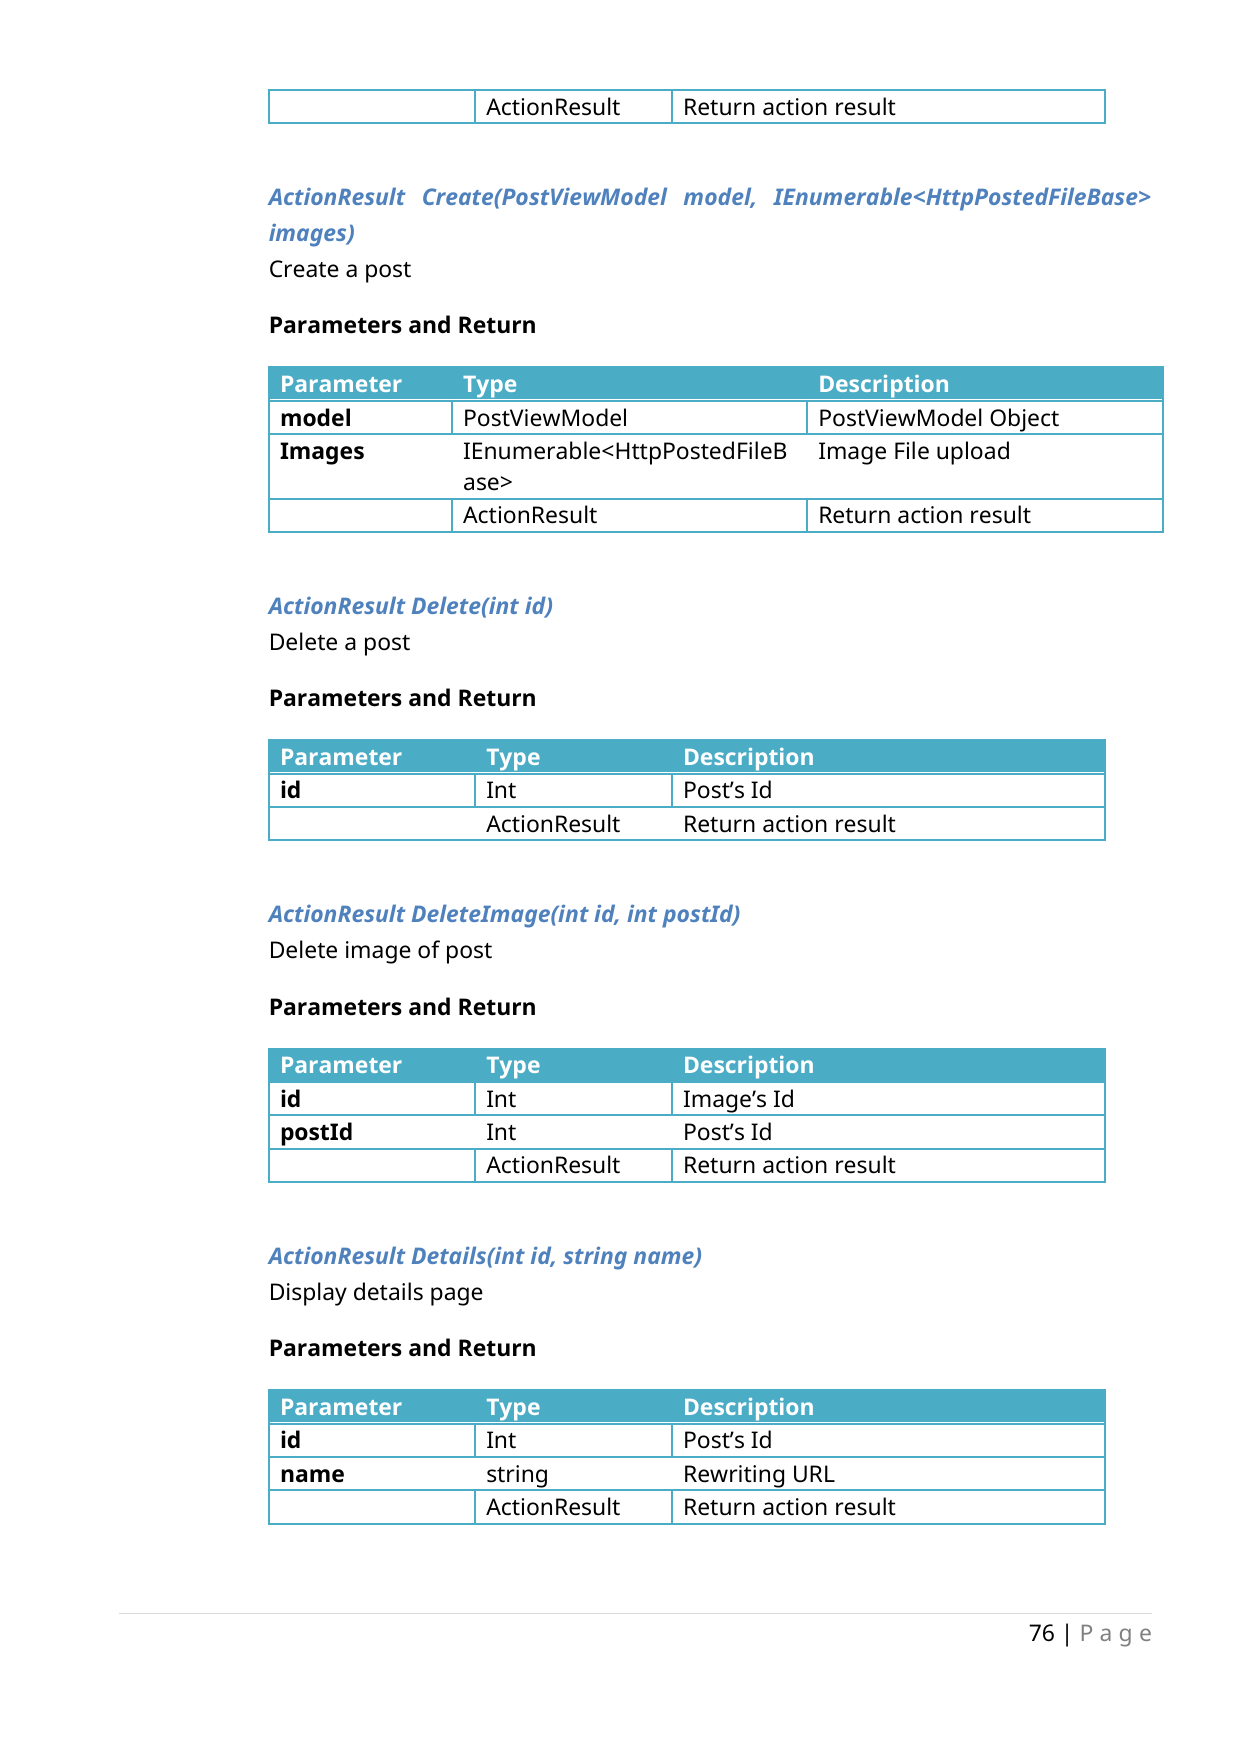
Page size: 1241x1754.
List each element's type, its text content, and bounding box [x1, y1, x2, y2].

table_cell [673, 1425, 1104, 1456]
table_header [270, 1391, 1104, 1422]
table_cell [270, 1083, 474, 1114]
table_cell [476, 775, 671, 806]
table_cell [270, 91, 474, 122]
text Parameters and Return [268, 682, 1152, 713]
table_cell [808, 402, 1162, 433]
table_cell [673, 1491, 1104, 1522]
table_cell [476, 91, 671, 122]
text Display details page [268, 1276, 1152, 1307]
subtitle ActionResult DeleteImage(int id, int postId) [268, 898, 1152, 929]
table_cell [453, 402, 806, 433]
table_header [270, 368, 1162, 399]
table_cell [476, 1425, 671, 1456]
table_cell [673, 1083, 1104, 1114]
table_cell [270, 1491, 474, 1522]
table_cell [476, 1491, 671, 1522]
text Parameters and Return [268, 309, 1152, 341]
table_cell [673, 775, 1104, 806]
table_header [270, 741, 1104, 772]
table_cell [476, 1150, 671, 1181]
subtitle ActionResult Create(PostViewModel model, IEnumerable<HttpPostedFileBase> images) [268, 181, 1152, 248]
subtitle ActionResult Delete(int id) [268, 589, 1152, 621]
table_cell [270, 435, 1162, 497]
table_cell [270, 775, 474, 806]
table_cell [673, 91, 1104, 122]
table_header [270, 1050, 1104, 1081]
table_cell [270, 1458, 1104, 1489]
text Create a post [268, 253, 1152, 284]
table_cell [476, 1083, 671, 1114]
subtitle ActionResult Details(int id, string name) [268, 1239, 1152, 1271]
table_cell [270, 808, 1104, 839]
text Delete a post [268, 626, 1152, 657]
text Parameters and Return [268, 991, 1152, 1022]
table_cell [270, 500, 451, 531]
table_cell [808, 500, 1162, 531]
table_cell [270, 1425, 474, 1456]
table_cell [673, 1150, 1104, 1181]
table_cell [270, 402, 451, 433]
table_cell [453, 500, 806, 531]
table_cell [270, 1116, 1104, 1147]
text Delete image of post [268, 934, 1152, 965]
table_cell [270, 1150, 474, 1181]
text Parameters and Return [268, 1332, 1152, 1363]
